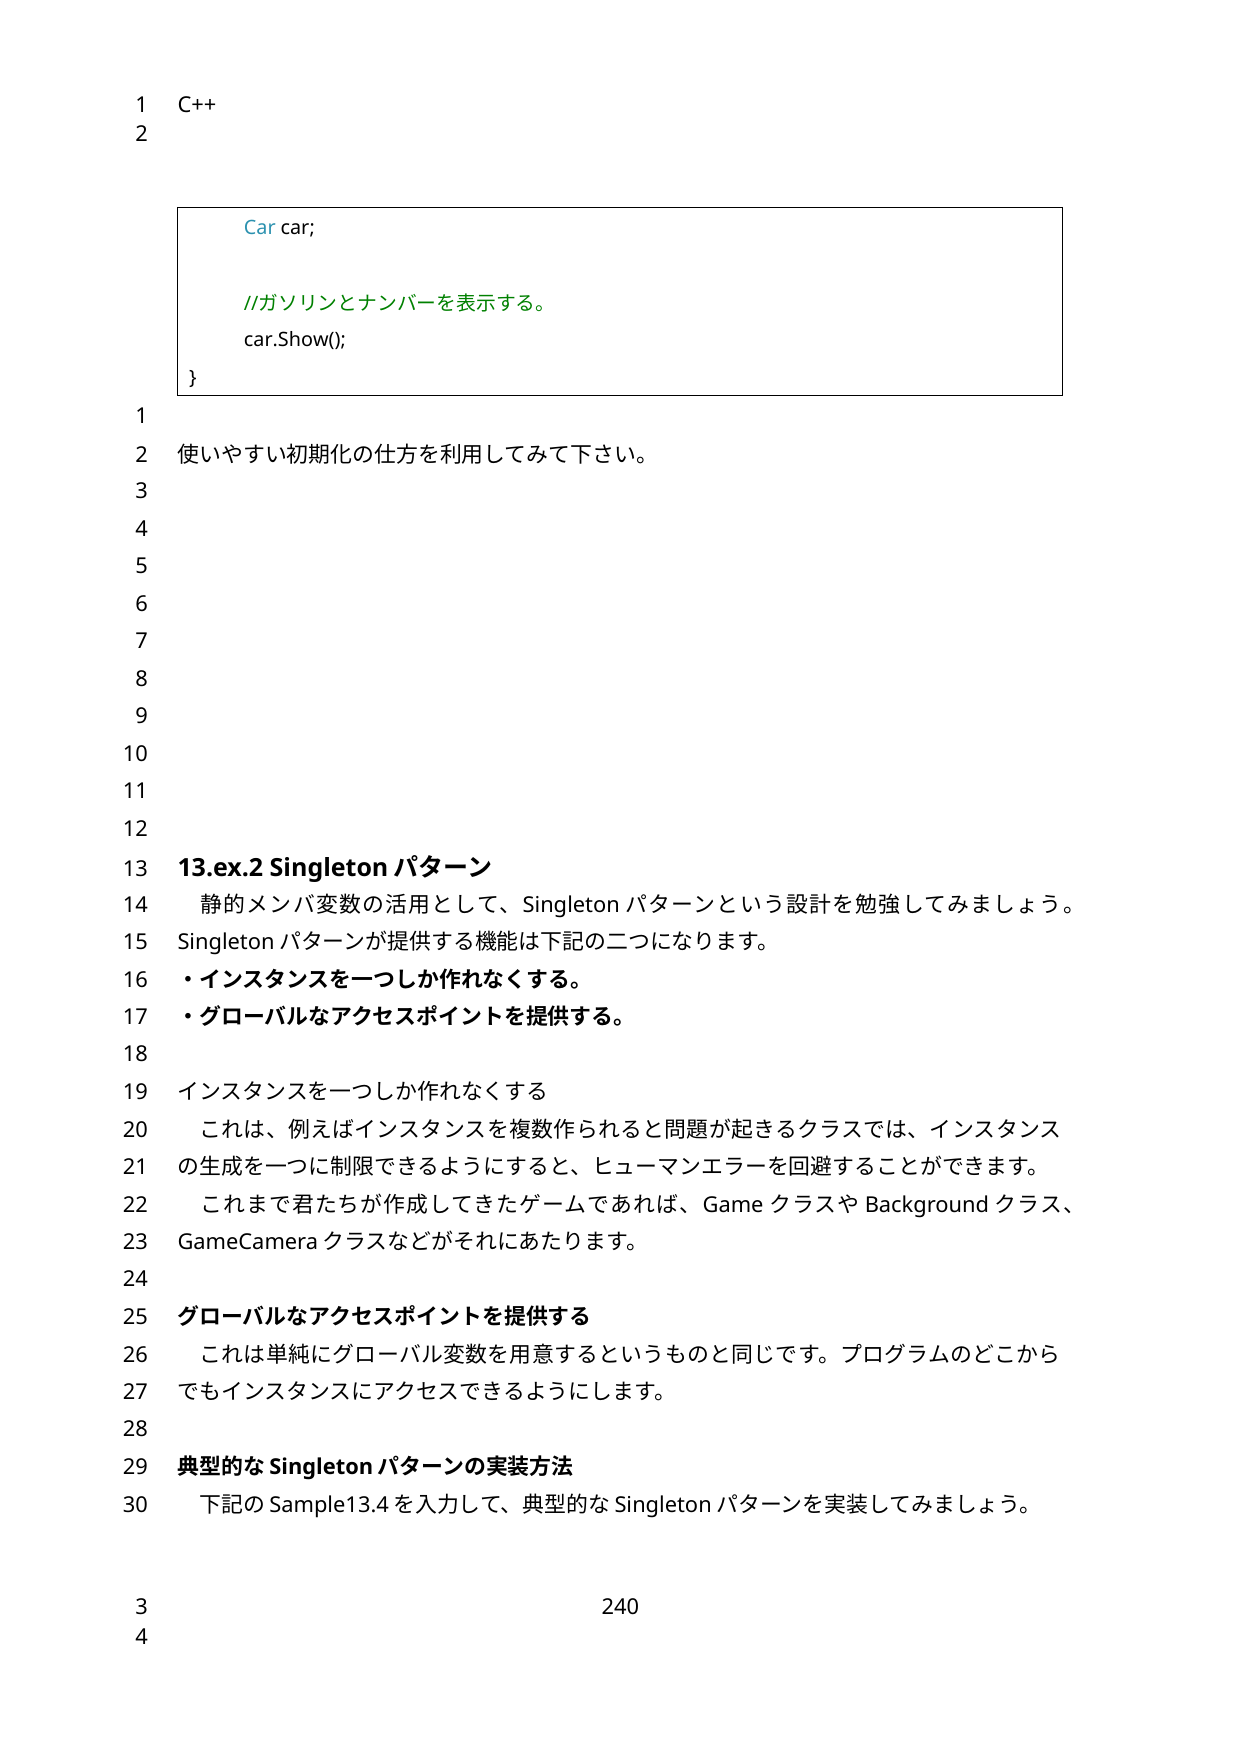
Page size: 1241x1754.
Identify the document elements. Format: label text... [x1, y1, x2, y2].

text ・グローバルなアクセスポイントを提供する。 [177, 996, 1063, 1034]
text これは、例えばインスタンスを複数作られると問題が起きるクラスでは、インスタンスの生成を一つに制限できるようにすると、ヒューマンエラーを回避することができます。 [177, 1109, 1063, 1184]
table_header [178, 208, 1062, 395]
text これまで君たちが作成してきたゲームであれば、GameクラスやBackgroundクラス、GameCameraクラスなどがそれにあたります。 [177, 1184, 1063, 1259]
text 静的メンバ変数の活用として、Singletonパターンという設計を勉強してみましょう。Singletonパターンが提供する機能は下記の二つになります。 [177, 884, 1063, 959]
subtitle グローバルなアクセスポイントを提供する [177, 1296, 1063, 1334]
text 下記のSample13.4を入力して、典型的なSingletonパターンを実装してみましょう。 [177, 1484, 1063, 1521]
subtitle インスタンスを一つしか作れなくする [177, 1071, 1063, 1109]
subtitle 13.ex.2 Singletonパターン [177, 846, 1063, 884]
text これは単純にグローバル変数を用意するというものと同じです。プログラムのどこからでもインスタンスにアクセスできるようにします。 [177, 1334, 1063, 1409]
subtitle 典型的なSingletonパターンの実装方法 [177, 1446, 1063, 1484]
text 使いやすい初期化の仕方を利用してみて下さい。 [177, 434, 1063, 471]
text ・インスタンスを一つしか作れなくする。 [177, 959, 1063, 996]
